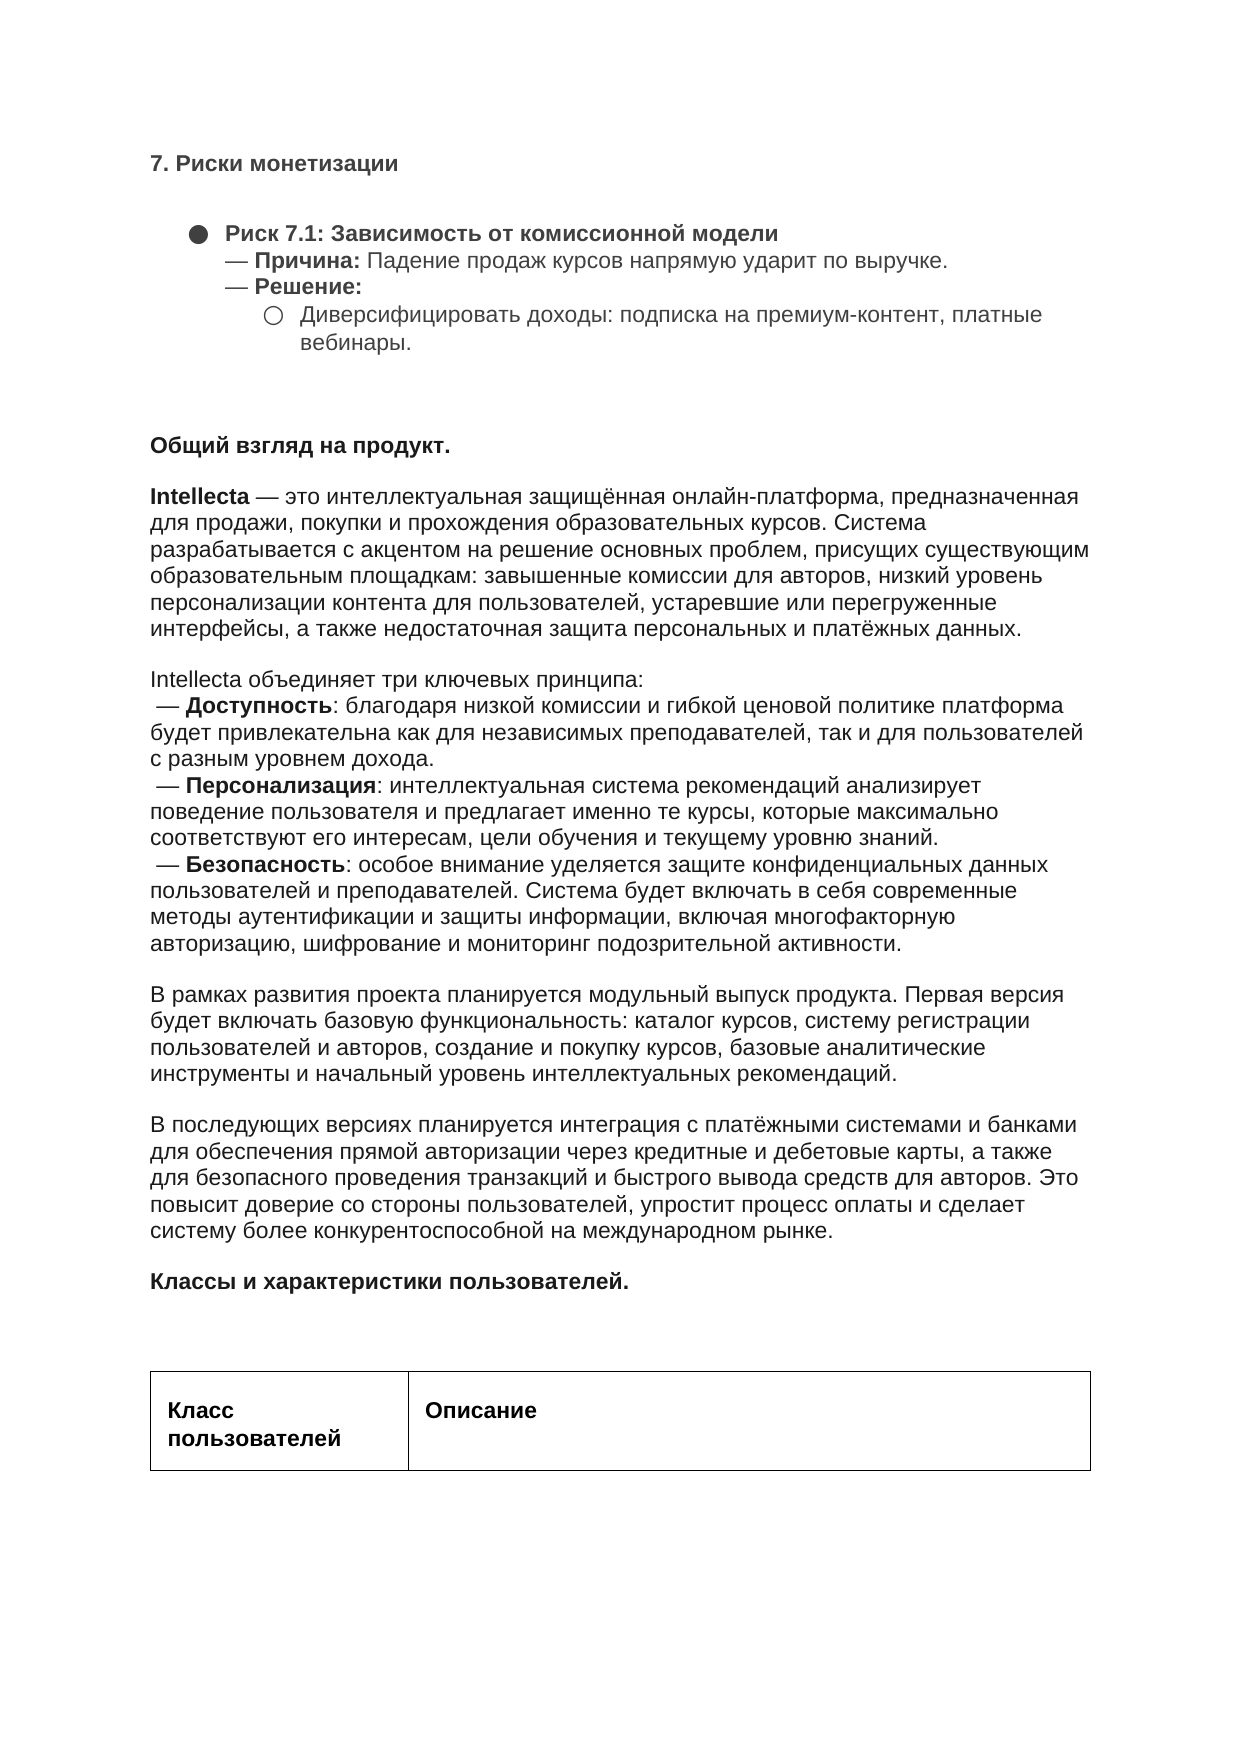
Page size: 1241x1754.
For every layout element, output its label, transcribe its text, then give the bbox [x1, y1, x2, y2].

text Классы и характеристики пользователей. [150, 1268, 1090, 1294]
text Intellecta объединяет три ключевых принципа: — Доступность: благодаря низкой комиссии и гибкой ценовой политике платформа будет привлекательна как для независимых преподавателей, так и для пользователей с разным уровнем дохода. — Персонализация: интеллектуальная система рекомендаций анализирует поведение пользователя и предлагает именно те курсы, которые максимально соответствуют его интересам, цели обучения и текущему уровню знаний. — Безопасность: особое внимание уделяется защите конфиденциальных данных пользователей и преподавателей. Система будет включать в себя современные методы аутентификации и защиты информации, включая многофакторную авторизацию, шифрование и мониторинг подозрительной активности. [150, 666, 1090, 956]
text Общий взгляд на продукт. [150, 432, 1090, 458]
text Intellecta — это интеллектуальная защищённая онлайн-платформа, предназначенная для продажи, покупки и прохождения образовательных курсов. Система разрабатывается с акцентом на решение основных проблем, присущих существующим образовательным площадкам: завышенные комиссии для авторов, низкий уровень персонализации контента для пользователей, устаревшие или перегруженные интерфейсы, а также недостаточная защита персональных и платёжных данных. [150, 483, 1090, 641]
text В рамках развития проекта планируется модульный выпуск продукта. Первая версия будет включать базовую функциональность: каталог курсов, систему регистрации пользователей и авторов, создание и покупку курсов, базовые аналитические инструменты и начальный уровень интеллектуальных рекомендаций. [150, 981, 1090, 1086]
text В последующих версиях планируется интеграция с платёжными системами и банками для обеспечения прямой авторизации через кредитные и дебетовые карты, а также для безопасного проведения транзакций и быстрого вывода средств для авторов. Это повысит доверие со стороны пользователей, упростит процесс оплаты и сделает систему более конкурентоспособной на международном рынке. [150, 1111, 1090, 1243]
list Диверсифицировать доходы: подписка на премиум-контент, платные вебинары. [262, 300, 1090, 355]
subtitle 7. Риски монетизации [150, 150, 1090, 176]
list Риск 7.1: Зависимость от комиссионной модели — Причина: Падение продаж курсов напрямую ударит по выручке. — Решение: [187, 218, 1090, 300]
table_header Описание [409, 1372, 1090, 1470]
table_header Класс пользователей [151, 1372, 408, 1470]
